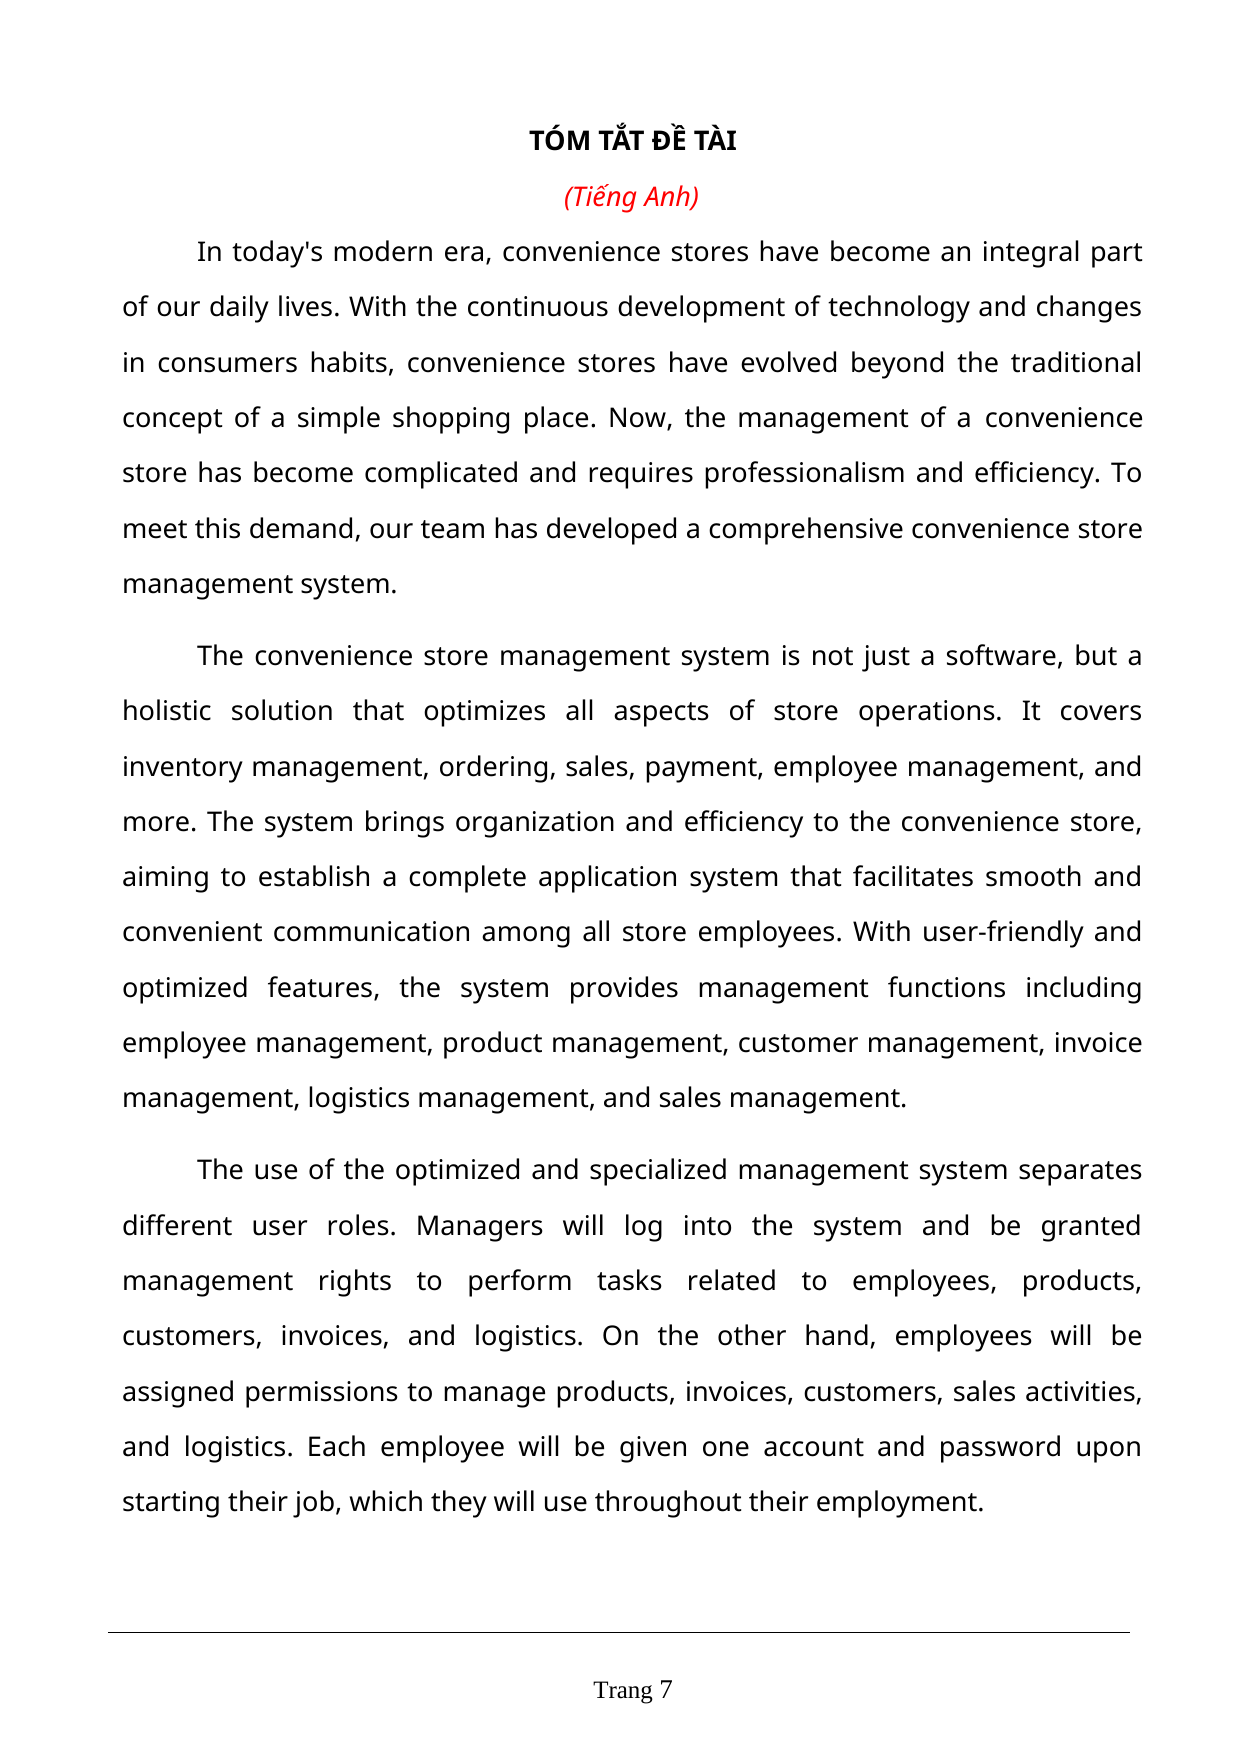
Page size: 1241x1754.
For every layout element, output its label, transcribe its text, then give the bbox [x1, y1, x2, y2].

text The use of the optimized and specialized management system separates different user roles. Managers will log into the system and be granted management rights to perform tasks related to employees, products, customers, invoices, and logistics. On the other hand, employees will be assigned permissions to manage products, invoices, customers, sales activities, and logistics. Each employee will be given one account and password upon starting their job, which they will use throughout their employment. [122, 1151, 1144, 1519]
text In today's modern era, convenience stores have become an integral part of our daily lives. With the continuous development of technology and changes in consumers habits, convenience stores have evolved beyond the traditional concept of a simple shopping place. Now, the management of a convenience store has become complicated and requires professionalism and efficiency. To meet this demand, our team has developed a comprehensive convenience store management system. [122, 232, 1144, 601]
text (Tiếng Anh) [122, 177, 1144, 214]
text The convenience store management system is not just a software, but a holistic solution that optimizes all aspects of store operations. It covers inventory management, ordering, sales, payment, employee management, and more. The system brings organization and efficiency to the convenience store, aiming to establish a complete application system that facilitates smooth and convenient communication among all store employees. With user-friendly and optimized features, the system provides management functions including employee management, product management, customer management, invoice management, logistics management, and sales management. [122, 636, 1144, 1116]
subtitle TÓM TẮT ĐỀ TÀI [122, 122, 1144, 159]
